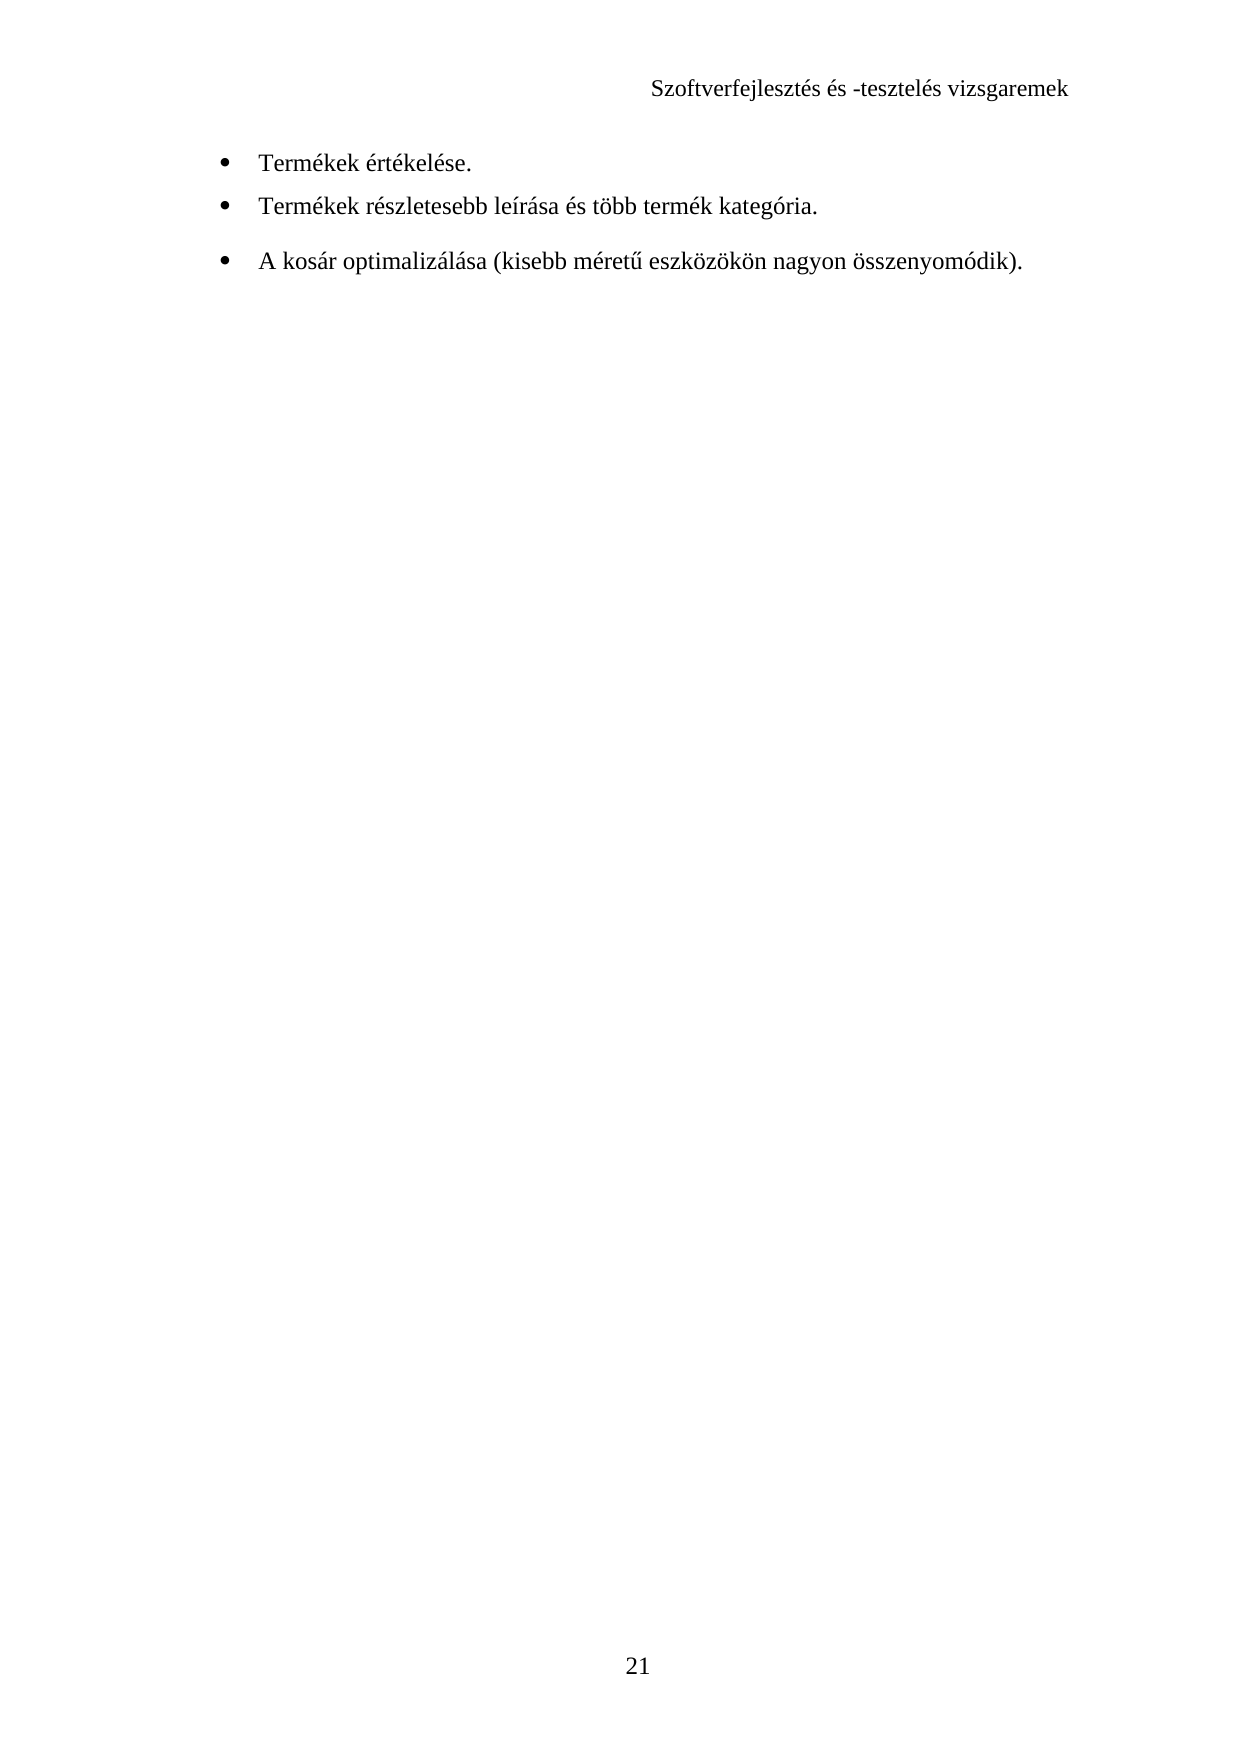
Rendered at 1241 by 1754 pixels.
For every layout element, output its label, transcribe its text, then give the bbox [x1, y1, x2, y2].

list Termékek részletesebb leírása és több termék kategória. [221, 191, 1092, 219]
list A kosár optimalizálása (kisebb méretű eszközökön nagyon összenyomódik). [221, 246, 1092, 275]
list Termékek értékelése. [221, 148, 1092, 176]
